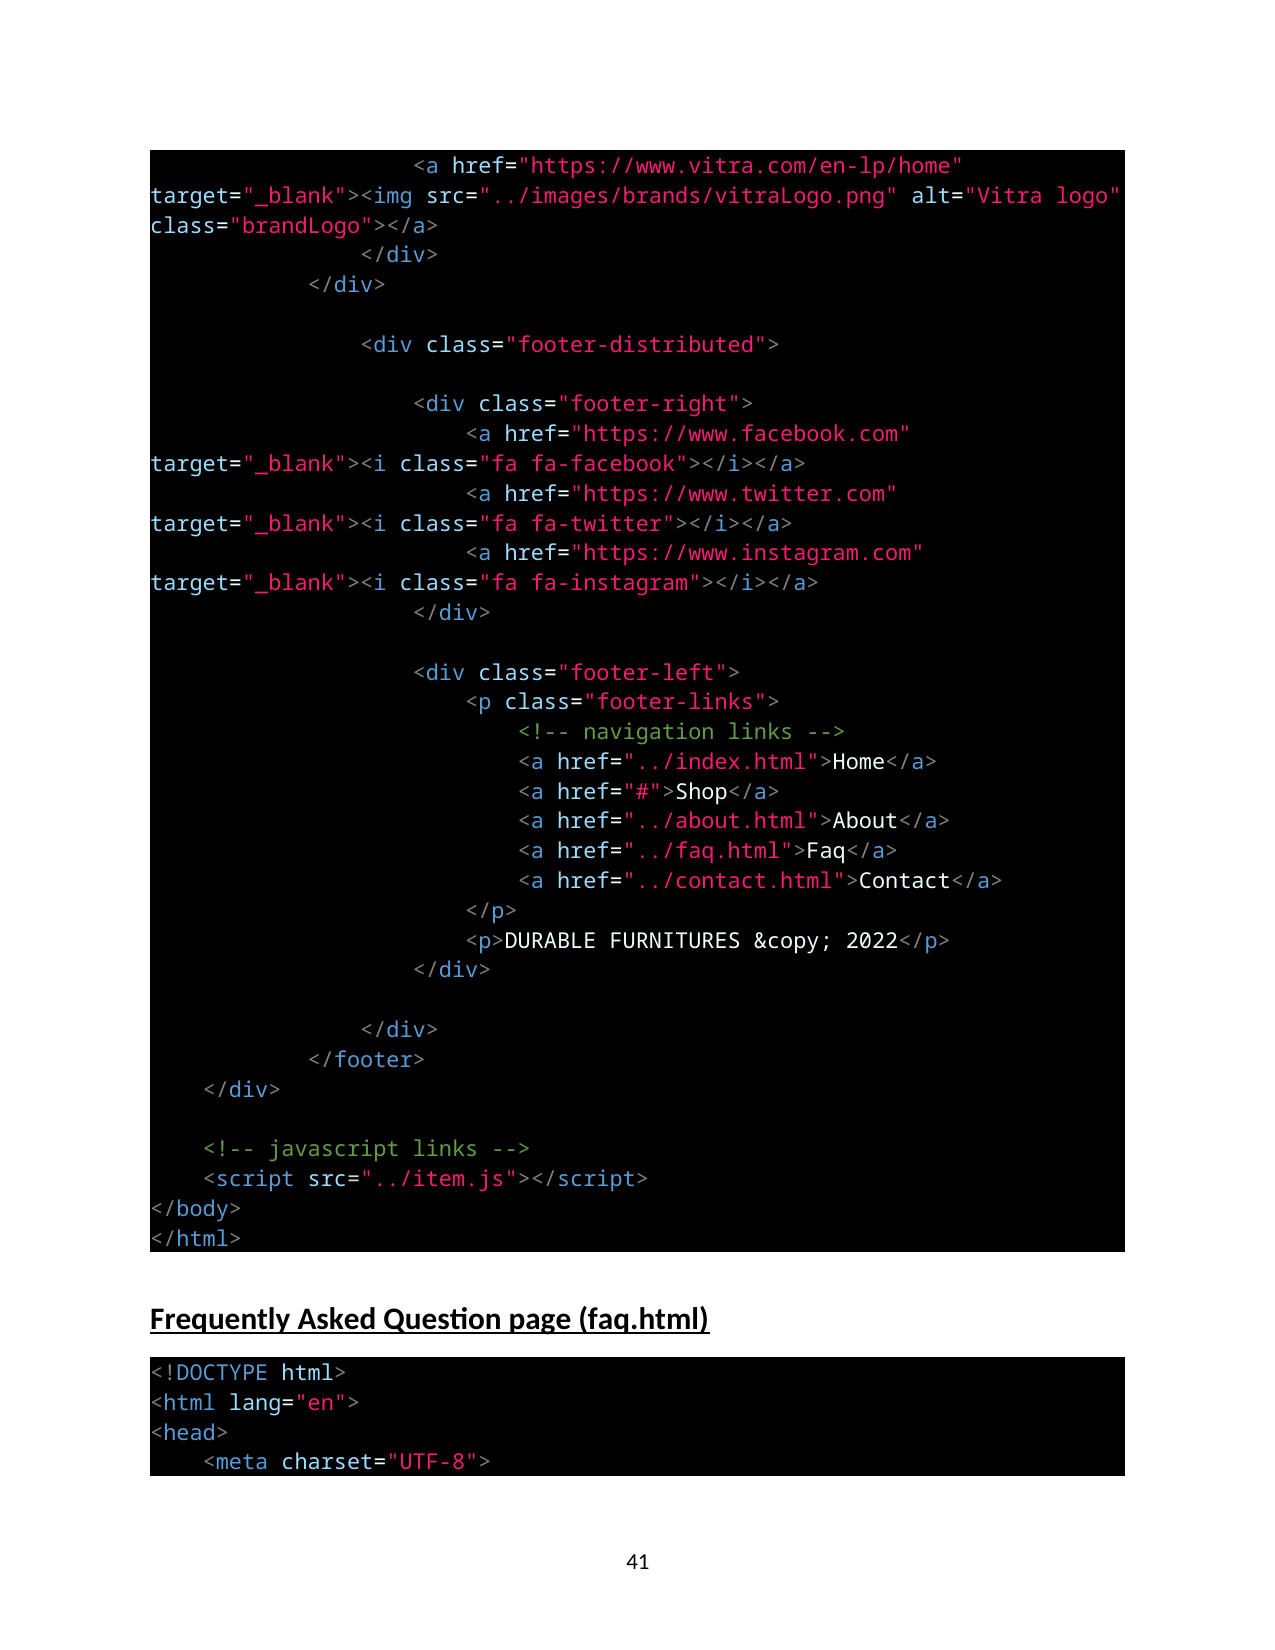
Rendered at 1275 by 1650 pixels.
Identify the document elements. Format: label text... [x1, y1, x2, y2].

text </div> [150, 1073, 1125, 1103]
text <a href="https://www.twitter.com" target="_blank"><i class="fa fa-twitter"></i></a> [150, 478, 1125, 537]
text <!DOCTYPE html> [150, 1357, 1125, 1387]
text <meta charset="UTF-8"> [150, 1446, 1125, 1476]
text </footer> [150, 1044, 1125, 1073]
text </div> [150, 1014, 1125, 1044]
text <p>DURABLE FURNITURES &copy; 2022</p> [150, 924, 1125, 954]
text <script src="../item.js"></script> [150, 1163, 1125, 1193]
text <a href="../faq.html">Faq</a> [150, 835, 1125, 865]
text <head> [150, 1417, 1125, 1446]
text <!-- navigation links --> [150, 716, 1125, 746]
text </div> [150, 954, 1125, 984]
text </p> [150, 895, 1125, 924]
text </body> [150, 1193, 1125, 1222]
text <a href="https://www.vitra.com/en-lp/home" target="_blank"><img src="../images/brands/vitraLogo.png" alt="Vitra logo" class="brandLogo"></a> [150, 150, 1125, 239]
text <a href="../index.html">Home</a> [150, 746, 1125, 776]
text <p class="footer-links"> [150, 686, 1125, 716]
text <!-- javascript links --> [150, 1133, 1125, 1163]
text <div class="footer-left"> [150, 656, 1125, 686]
text Frequently Asked Question page (faq.html) [150, 1299, 1125, 1337]
text <a href="../contact.html">Contact</a> [150, 865, 1125, 895]
text <a href="#">Shop</a> [150, 776, 1125, 805]
text </div> [150, 269, 1125, 299]
text </div> [150, 239, 1125, 269]
text <a href="../about.html">About</a> [150, 805, 1125, 835]
text </div> [150, 597, 1125, 627]
text <a href="https://www.instagram.com" target="_blank"><i class="fa fa-instagram"></i></a> [150, 537, 1125, 597]
text <div class="footer-distributed"> [150, 329, 1125, 358]
text <html lang="en"> [150, 1387, 1125, 1417]
text </html> [150, 1222, 1125, 1252]
text <div class="footer-right"> [150, 388, 1125, 418]
text <a href="https://www.facebook.com" target="_blank"><i class="fa fa-facebook"></i></a> [150, 418, 1125, 478]
